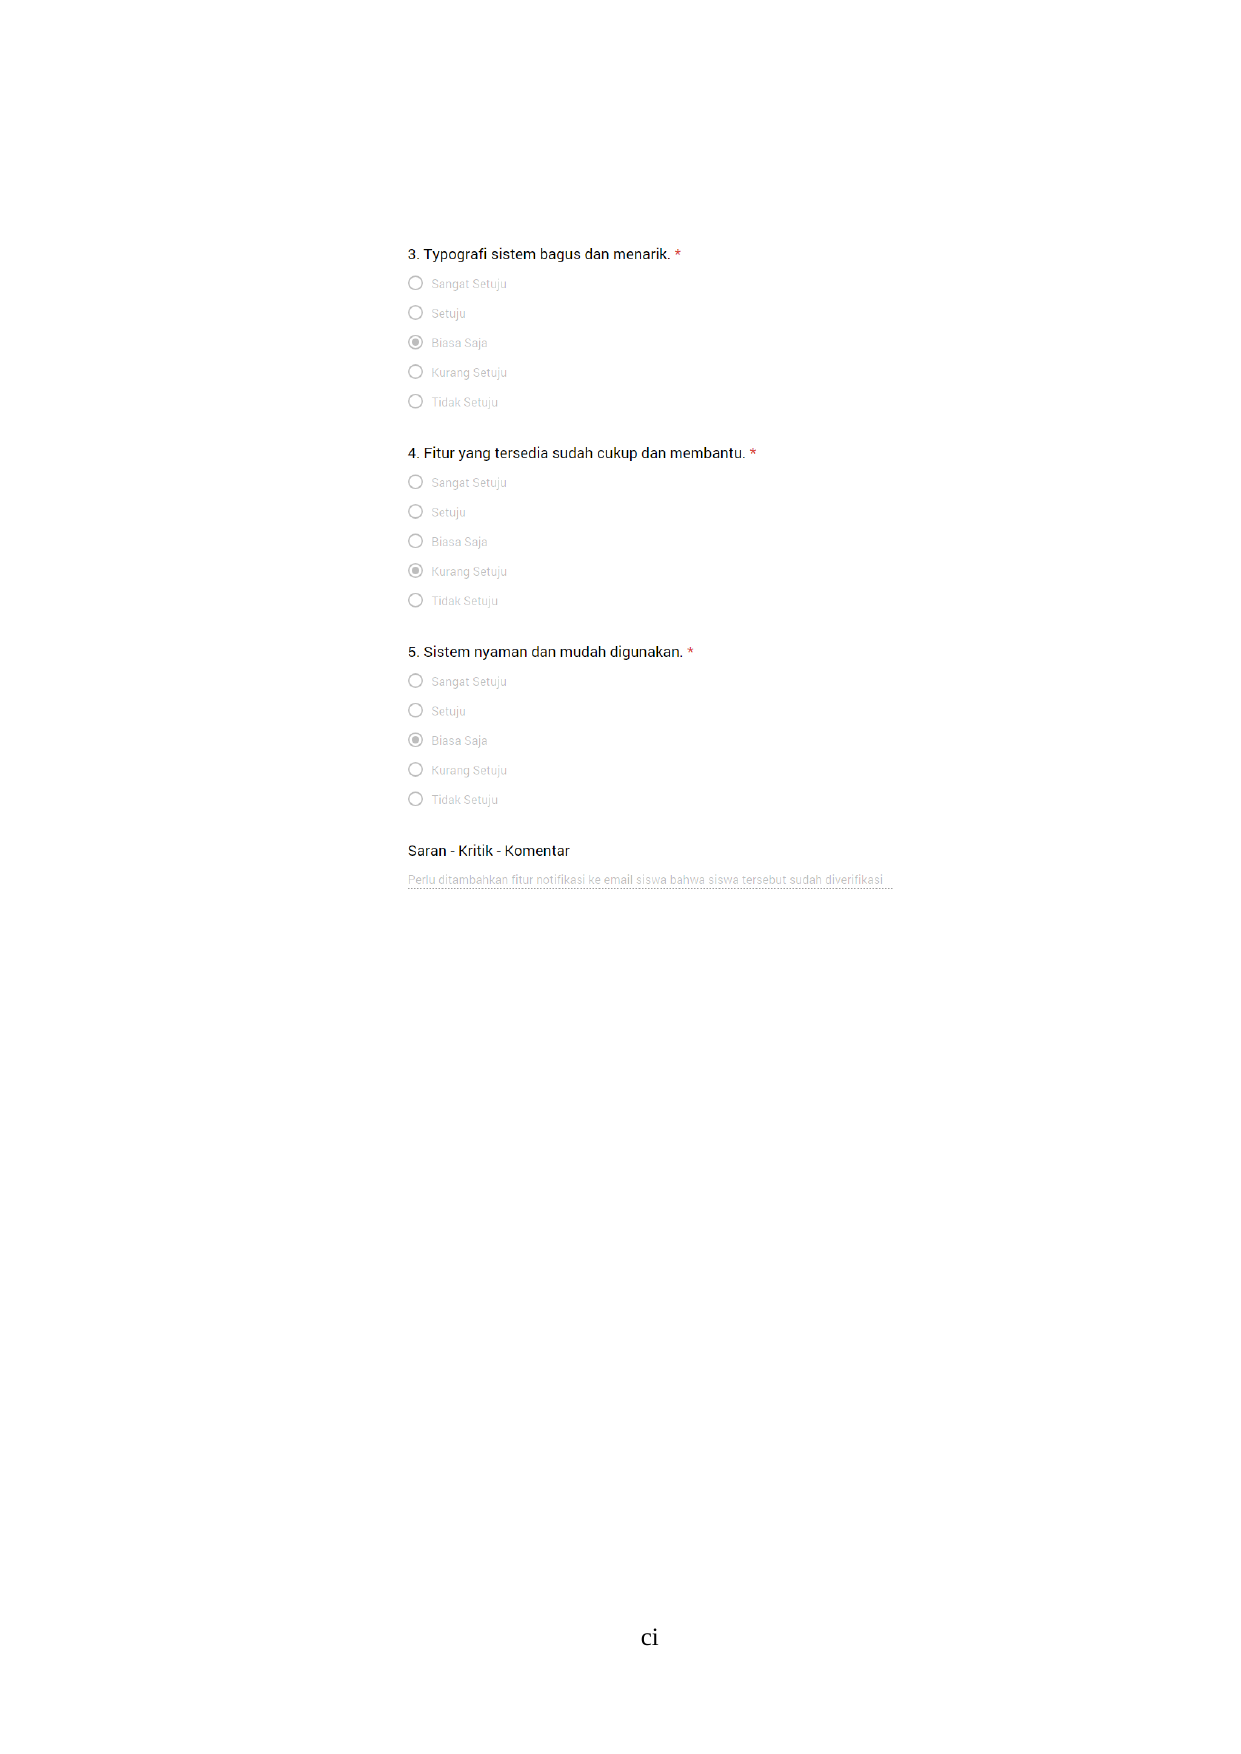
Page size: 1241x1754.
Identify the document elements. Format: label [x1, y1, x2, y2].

picture [384, 236, 915, 930]
